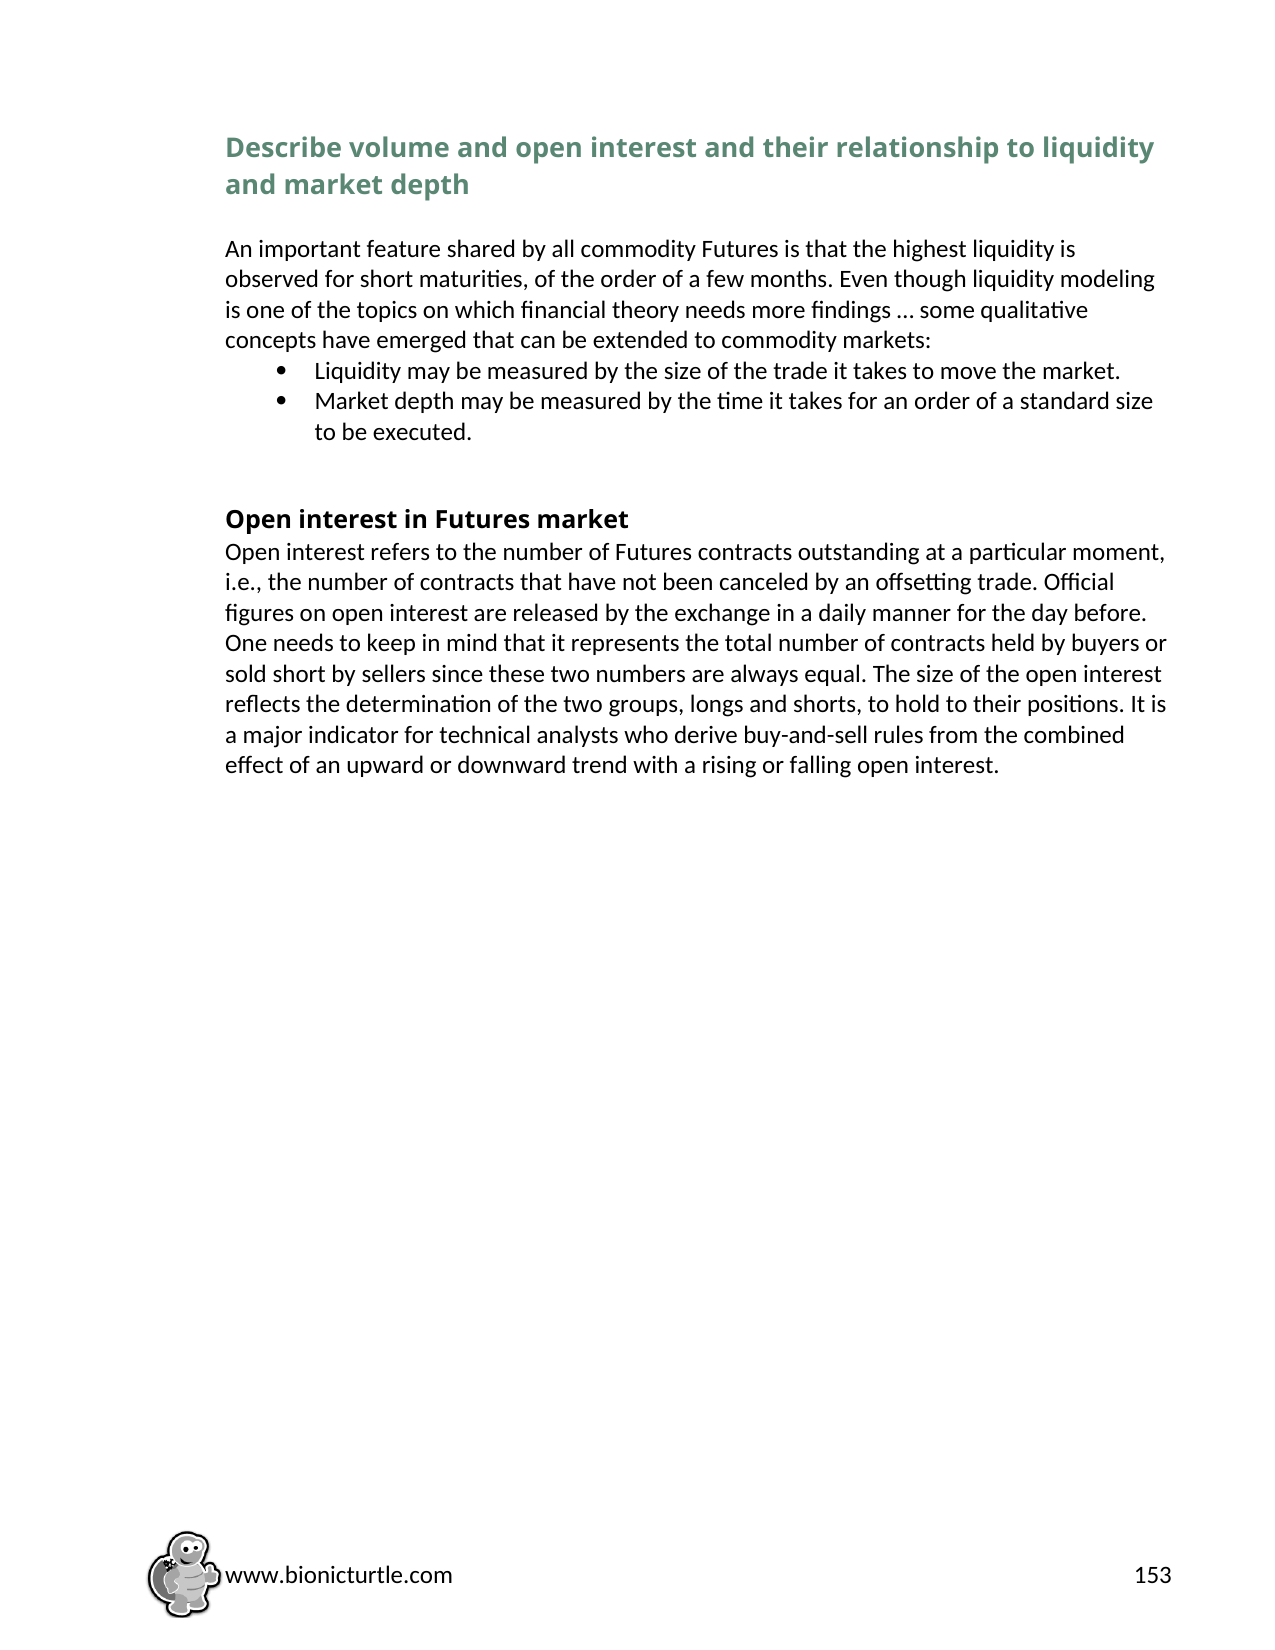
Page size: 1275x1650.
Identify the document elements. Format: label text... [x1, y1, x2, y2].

subtitle Open interest in Futures market [225, 502, 1172, 536]
text An important feature shared by all commodity Futures is that the highest liquidity is observed for short maturities, of the order of a few months. Even though liquidity modeling is one of the topics on which financial theory needs more findings … some qualitative concepts have emerged that can be extended to commodity markets: [225, 233, 1172, 355]
subtitle Describe volume and open interest and their relationship to liquidity and market depth [225, 128, 1172, 202]
list Market depth may be measured by the time it takes for an order of a standard size to be executed. [277, 385, 1172, 477]
text Open interest refers to the number of Futures contracts outstanding at a particular moment, i.e., the number of contracts that have not been canceled by an offsetting trade. Official figures on open interest are released by the exchange in a daily manner for the day before. One needs to keep in mind that it represents the total number of contracts held by buyers or sold short by sellers since these two numbers are always equal. The size of the open interest reflects the determination of the two groups, longs and shorts, to hold to their positions. It is a major indicator for technical analysts who derive buy-and-sell rules from the combined effect of an upward or downward trend with a rising or falling open interest. [225, 536, 1172, 780]
list Liquidity may be measured by the size of the trade it takes to move the market. [277, 355, 1172, 385]
